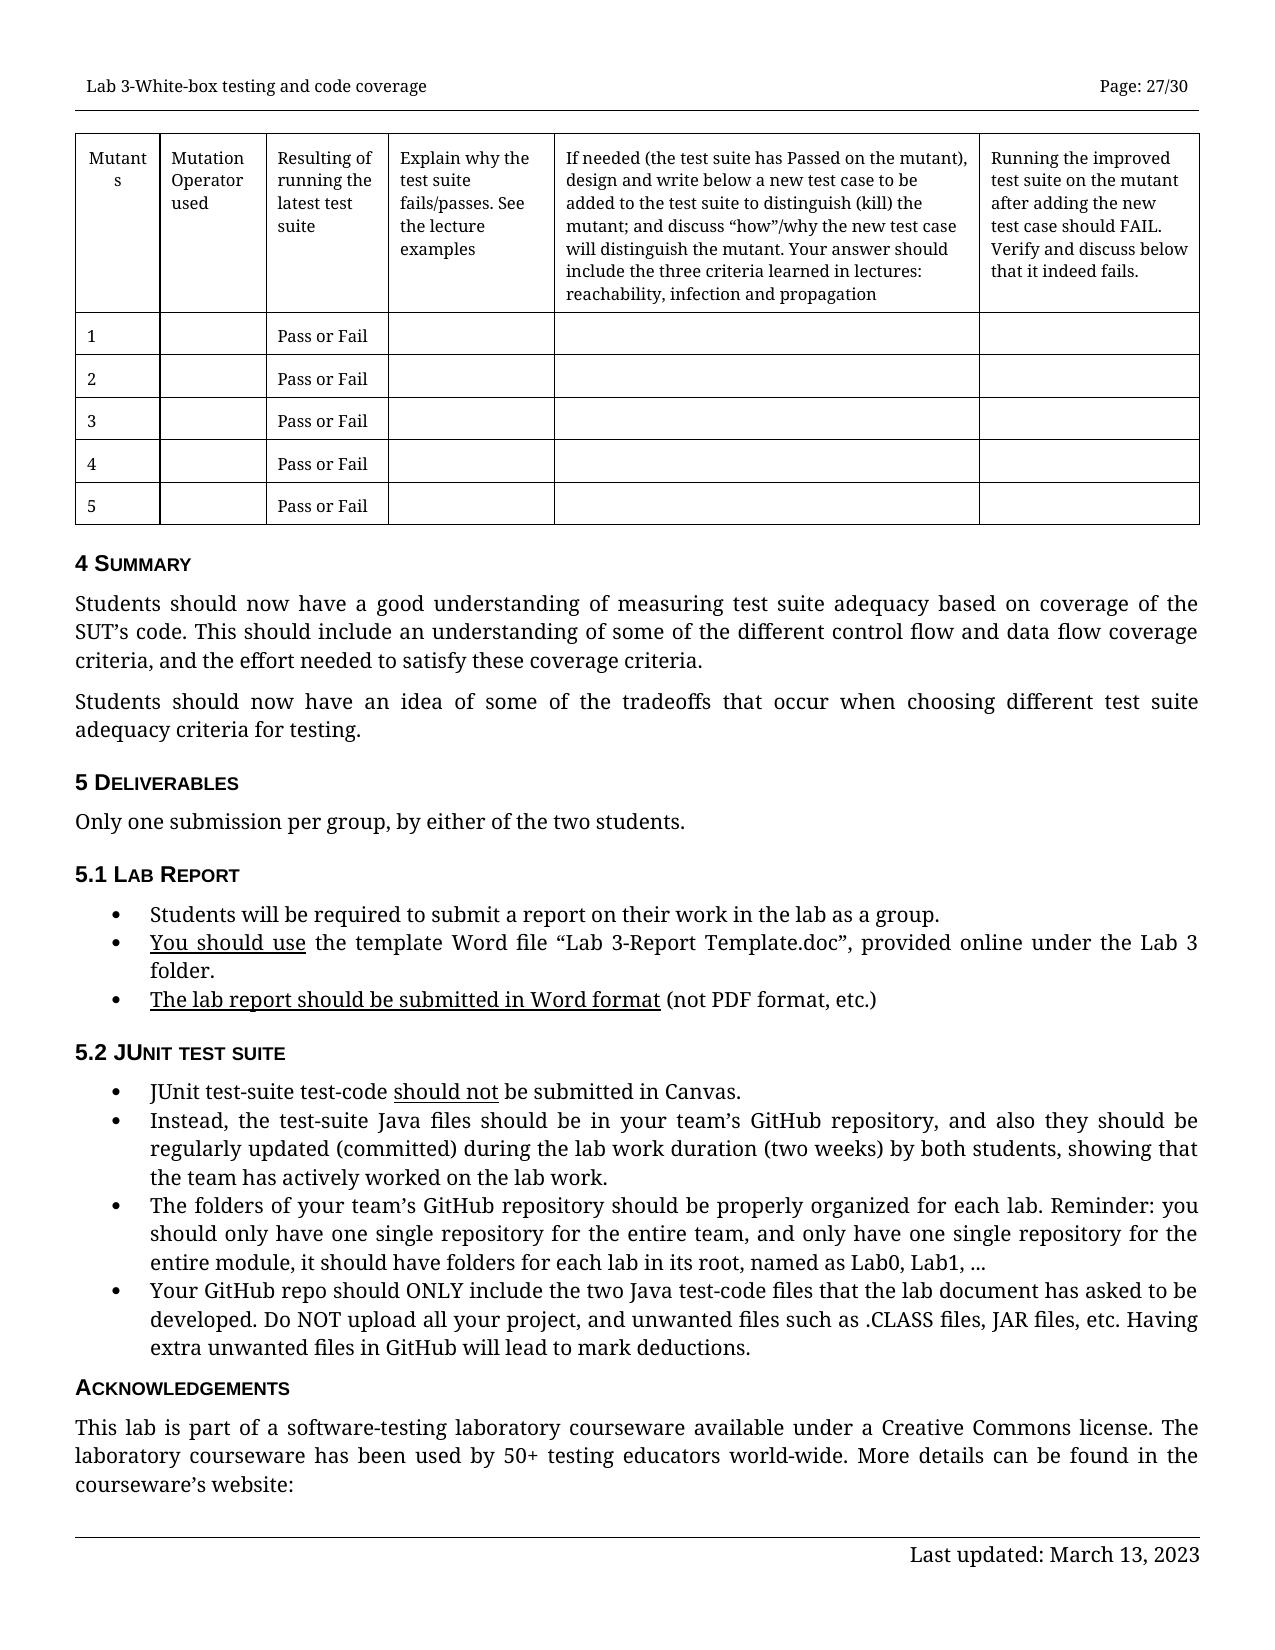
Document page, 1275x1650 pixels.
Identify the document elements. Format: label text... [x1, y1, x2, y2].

subtitle Summary [75, 550, 1200, 576]
table_cell Pass or Fail [267, 398, 388, 439]
table_cell [161, 398, 266, 439]
table_cell [555, 440, 979, 482]
list The folders of your team’s GitHub repository should be properly organized for each lab. Reminder: you should only have one single repository for the entire team, and only have one single repository for the entire module, it should have folders for each lab in its root, named as Lab0, Lab1, ... [112, 1191, 1200, 1276]
table_cell 3 [76, 398, 159, 439]
table_cell [389, 355, 554, 397]
subtitle Deliverables [75, 769, 1200, 795]
table_cell [161, 483, 266, 524]
table_cell Pass or Fail [267, 440, 388, 482]
list The lab report should be submitted in Word format (not PDF format, etc.) [112, 985, 1200, 1013]
table_cell [161, 313, 266, 354]
subtitle JUnit test suite [75, 1038, 1200, 1065]
table_cell 1 [76, 313, 159, 354]
table_header Mutation Operator used [161, 134, 266, 312]
list Students will be required to submit a report on their work in the lab as a group. [112, 900, 1200, 928]
text Students should now have an idea of some of the tradeoffs that occur when choosing different test suite adequacy criteria for testing. [75, 687, 1200, 744]
table_cell [555, 483, 979, 524]
table_cell 5 [76, 483, 159, 524]
table_cell 2 [76, 355, 159, 397]
table_cell Pass or Fail [267, 483, 388, 524]
table_cell 4 [76, 440, 159, 482]
table_header Mutants [76, 134, 159, 312]
table_header Resulting of running the latest test suite [267, 134, 388, 312]
table_cell [980, 483, 1199, 524]
table_cell [161, 355, 266, 397]
table_cell [555, 313, 979, 354]
text Only one submission per group, by either of the two students. [75, 807, 1200, 836]
table_cell Pass or Fail [267, 355, 388, 397]
table_cell [389, 398, 554, 439]
table_cell [389, 313, 554, 354]
table_cell Pass or Fail [267, 313, 388, 354]
subtitle Acknowledgements [75, 1374, 1200, 1401]
table_cell [980, 440, 1199, 482]
text Students should now have a good understanding of measuring test suite adequacy based on coverage of the SUT’s code. This should include an understanding of some of the different control flow and data flow coverage criteria, and the effort needed to satisfy these coverage criteria. [75, 589, 1200, 674]
table_cell [555, 355, 979, 397]
list You should use the template Word file “Lab 3-Report Template.doc”, provided online under the Lab 3 folder. [112, 928, 1200, 985]
list Your GitHub repo should ONLY include the two Java test-code files that the lab document has asked to be developed. Do NOT upload all your project, and unwanted files such as .CLASS files, JAR files, etc. Having extra unwanted files in GitHub will lead to mark deductions. [112, 1276, 1200, 1362]
table_cell [389, 483, 554, 524]
table_header Explain why the test suite fails/passes. See the lecture examples [389, 134, 554, 312]
subtitle Lab Report [75, 861, 1200, 887]
list Instead, the test-suite Java files should be in your team’s GitHub repository, and also they should be regularly updated (committed) during the lab work duration (two weeks) by both students, showing that the team has actively worked on the lab work. [112, 1106, 1200, 1191]
table_cell [980, 313, 1199, 354]
table_header Running the improved test suite on the mutant after adding the new test case should FAIL. Verify and discuss below that it indeed fails. [980, 134, 1199, 312]
table_cell [161, 440, 266, 482]
table_header If needed (the test suite has Passed on the mutant), design and write below a new test case to be added to the test suite to distinguish (kill) the mutant; and discuss “how”/why the new test case will distinguish the mutant. Your answer should include the three criteria learned in lectures: reachability, infection and propagation [555, 134, 979, 312]
list JUnit test-suite test-code should not be submitted in Canvas. [112, 1077, 1200, 1106]
table_cell [389, 440, 554, 482]
table_cell [980, 355, 1199, 397]
text This lab is part of a software-testing laboratory courseware available under a Creative Commons license. The laboratory courseware has been used by 50+ testing educators world-wide. More details can be found in the courseware’s website: [75, 1413, 1200, 1498]
table_cell [980, 398, 1199, 439]
table_cell [555, 398, 979, 439]
